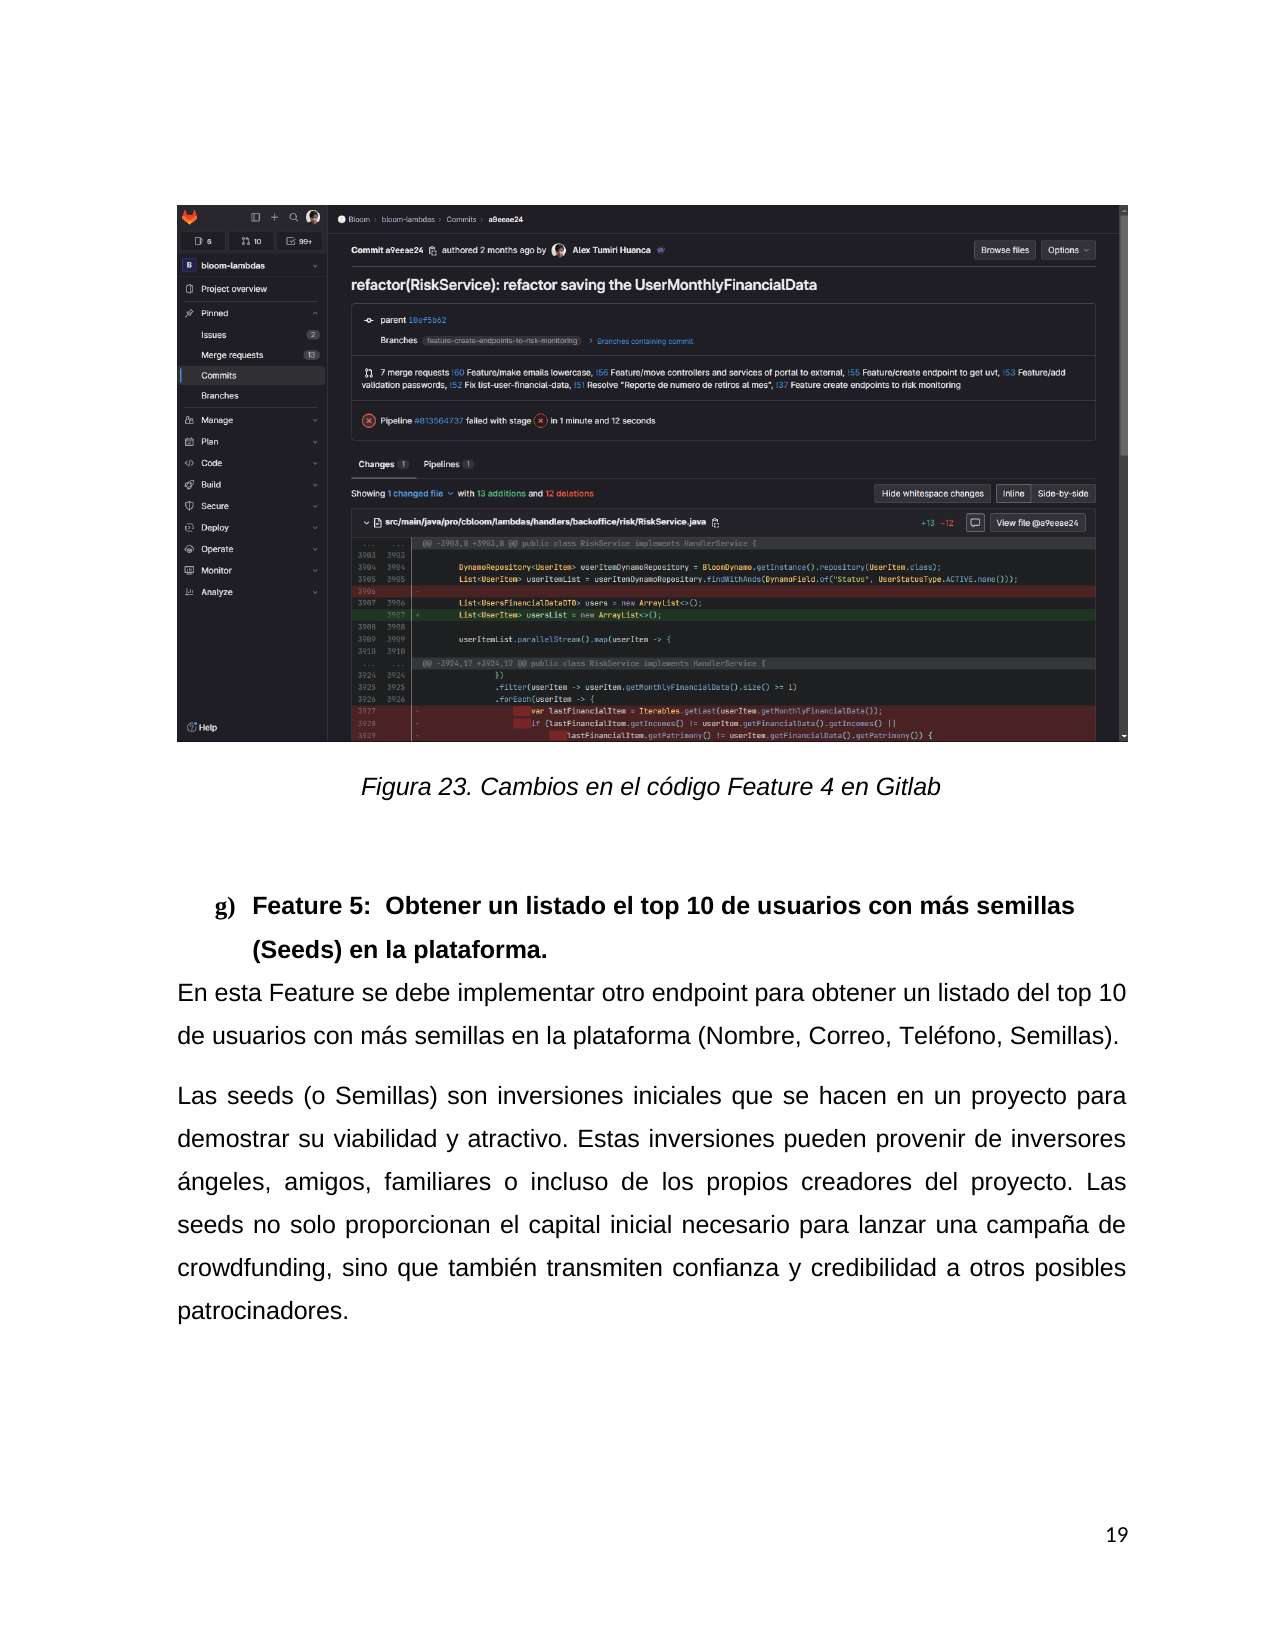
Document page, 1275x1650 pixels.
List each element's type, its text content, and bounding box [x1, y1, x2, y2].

text Las seeds (o Semillas) son inversiones iniciales que se hacen en un proyecto para demostrar su viabilidad y atractivo. Estas inversiones pueden provenir de inversores ángeles, amigos, familiares o incluso de los propios creadores del proyecto. Las seeds no solo proporcionan el capital inicial necesario para lanzar una campaña de crowdfunding, sino que también transmiten confianza y credibilidad a otros posibles patrocinadores. [177, 1081, 1128, 1325]
text En esta Feature se debe implementar otro endpoint para obtener un listado del top 10 de usuarios con más semillas en la plataforma (Nombre, Correo, Teléfono, Semillas). [177, 978, 1128, 1049]
text Figura 23. Cambios en el código Feature 4 en Gitlab [177, 772, 1128, 801]
picture [177, 205, 1128, 742]
subtitle Feature 5: Obtener un listado el top 10 de usuarios con más semillas (Seeds) en la plataforma. [214, 891, 1128, 963]
